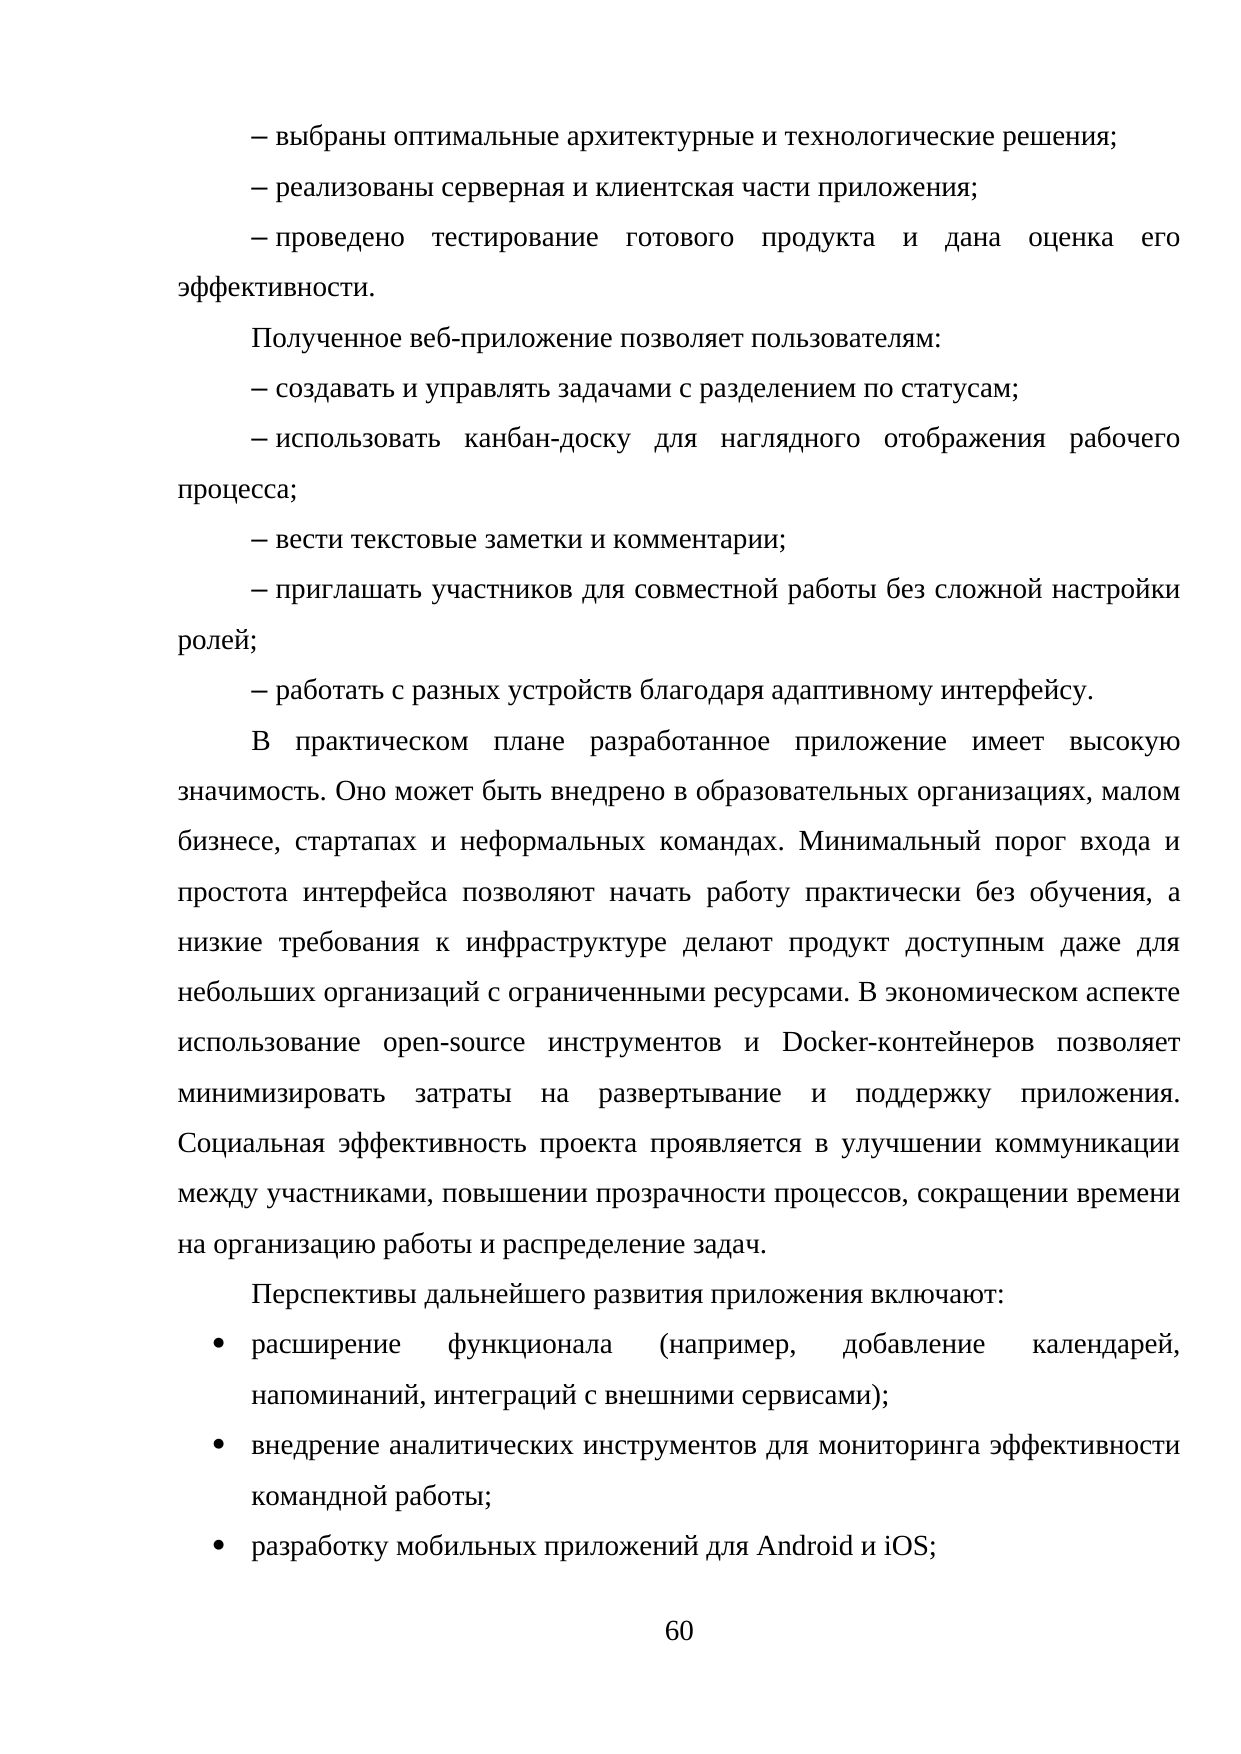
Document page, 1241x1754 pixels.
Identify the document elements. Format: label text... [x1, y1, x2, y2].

list внедрение аналитических инструментов для мониторинга эффективности командной работы; [213, 1427, 1181, 1511]
list выбраны оптимальные архитектурные и технологические решения; [177, 118, 1181, 152]
list приглашать участников для совместной работы без сложной настройки ролей; [177, 572, 1181, 656]
text В практическом плане разработанное приложение имеет высокую значимость. Оно может быть внедрено в образовательных организациях, малом бизнесе, стартапах и неформальных командах. Минимальный порог входа и простота интерфейса позволяют начать работу практически без обучения, а низкие требования к инфраструктуре делают продукт доступным даже для небольших организаций с ограниченными ресурсами. В экономическом аспекте использование open-source инструментов и Docker-контейнеров позволяет минимизировать затраты на развертывание и поддержку приложения. Социальная эффективность проекта проявляется в улучшении коммуникации между участниками, повышении прозрачности процессов, сокращении времени на организацию работы и распределение задач. [177, 723, 1181, 1259]
list проведено тестирование готового продукта и дана оценка его эффективности. [177, 219, 1181, 303]
list разработку мобильных приложений для Android и iOS; [213, 1528, 1181, 1562]
text Полученное веб-приложение позволяет пользователям: [177, 320, 1181, 353]
text Перспективы дальнейшего развития приложения включают: [177, 1276, 1181, 1310]
list реализованы серверная и клиентская части приложения; [177, 168, 1181, 202]
list вести текстовые заметки и комментарии; [177, 521, 1181, 555]
list расширение функционала (например, добавление календарей, напоминаний, интеграций с внешними сервисами); [213, 1326, 1181, 1410]
list создавать и управлять задачами с разделением по статусам; [177, 370, 1181, 404]
list использовать канбан-доску для наглядного отображения рабочего процесса; [177, 420, 1181, 504]
list работать с разных устройств благодаря адаптивному интерфейсу. [177, 672, 1181, 706]
